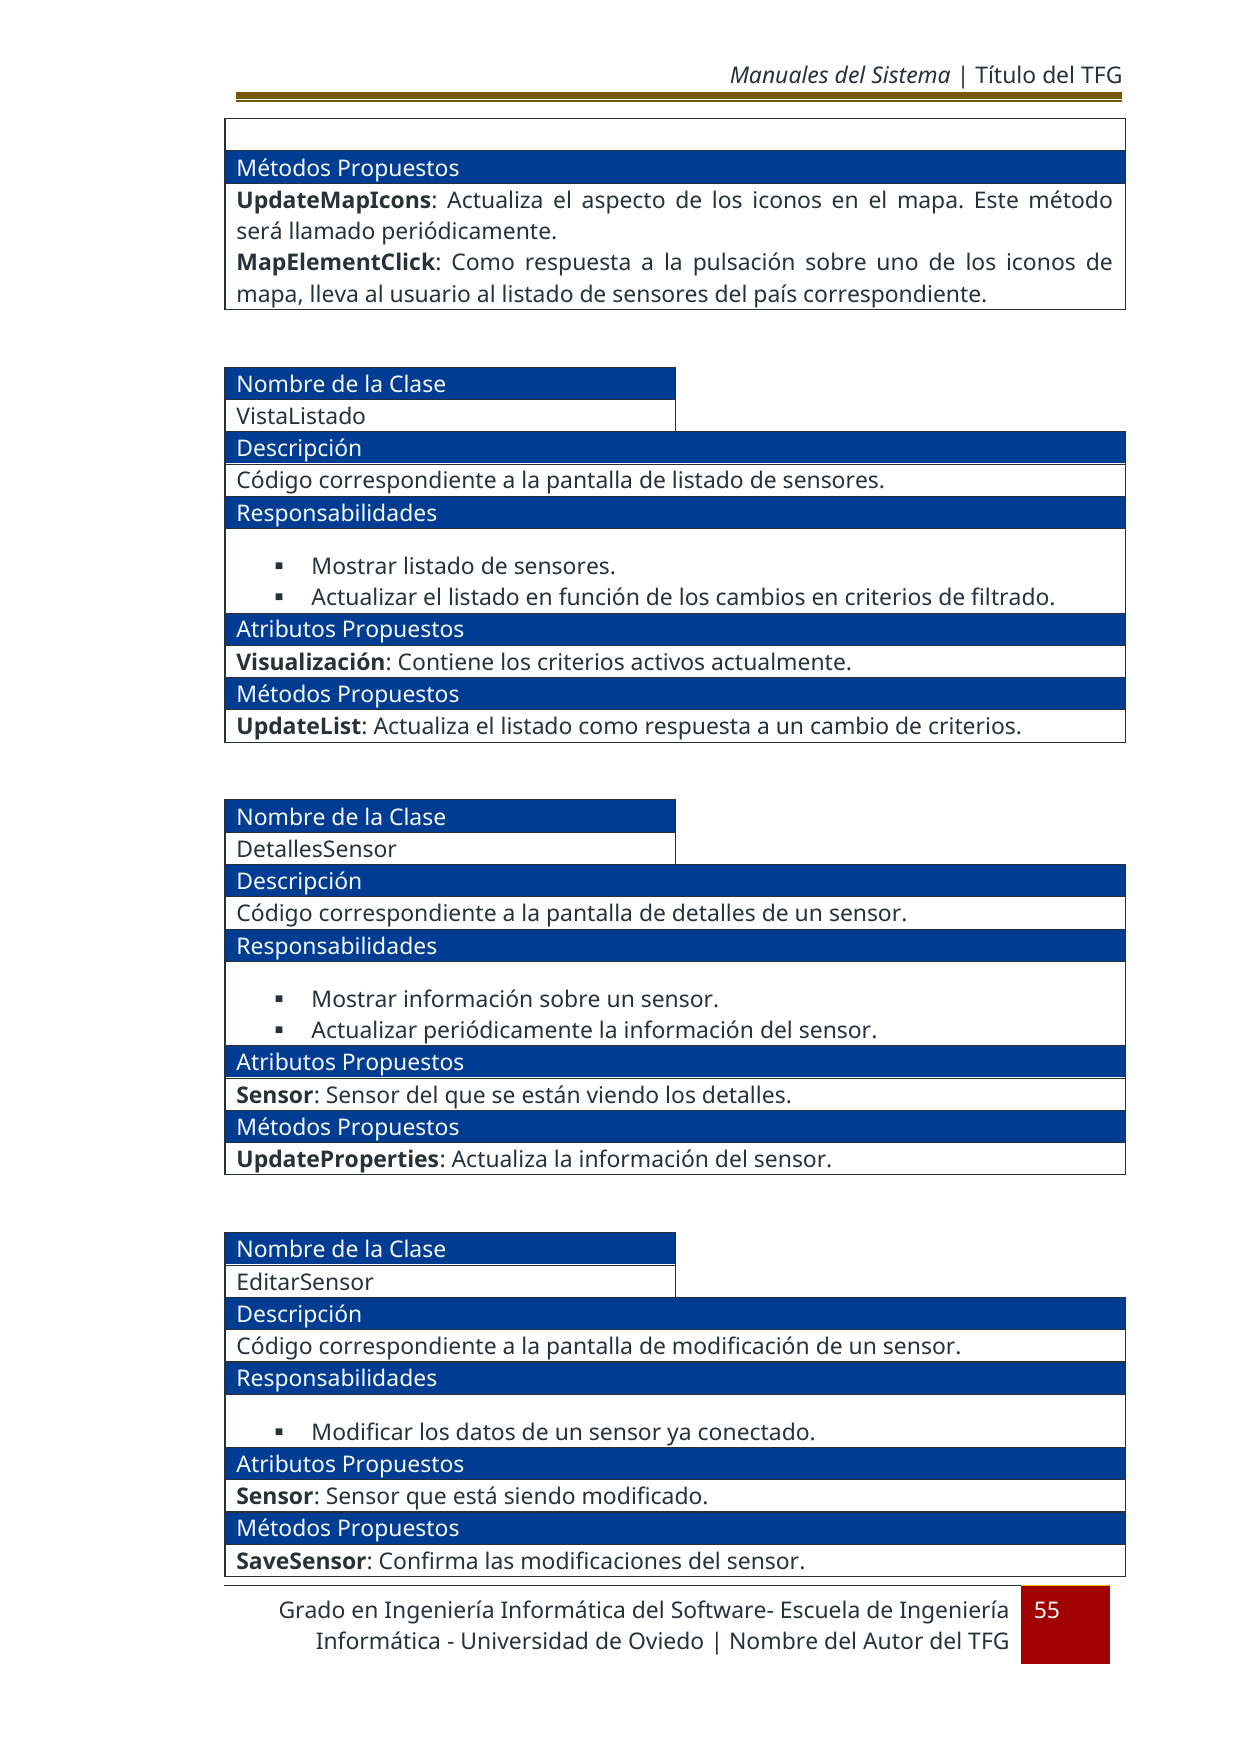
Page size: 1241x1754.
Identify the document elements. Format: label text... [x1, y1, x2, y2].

table_cell Código correspondiente a la pantalla de detalles de un sensor. [226, 897, 1125, 928]
table_cell Sensor: Sensor que está siendo modificado. [226, 1480, 1125, 1511]
table_cell Métodos Propuestos [226, 1513, 1125, 1544]
table_cell Métodos Propuestos [226, 678, 1125, 709]
table_cell UpdateProperties: Actualiza la información del sensor. [226, 1143, 1125, 1174]
table_cell VistaListado [226, 400, 675, 431]
table_cell Modificar los datos de un sensor ya conectado. [226, 1395, 1125, 1447]
table_cell UpdateMapIcons: Actualiza el aspecto de los iconos en el mapa. Este método será llamado periódicamente. MapElementClick: Como respuesta a la pulsación sobre uno de los iconos de mapa, lleva al usuario al listado de sensores del país correspondiente. [226, 184, 1125, 309]
table_cell SaveSensor: Confirma las modificaciones del sensor. [226, 1545, 1125, 1576]
table_cell Responsabilidades [226, 930, 1125, 961]
table_cell Métodos Propuestos [226, 1111, 1125, 1142]
table_cell EditarSensor [226, 1266, 675, 1297]
table_cell Mostrar información sobre un sensor. Actualizar periódicamente la información del sensor. [226, 962, 1125, 1045]
table_header Nombre de la Clase [226, 1233, 675, 1264]
table_cell Código correspondiente a la pantalla de modificación de un sensor. [226, 1330, 1125, 1361]
table_cell Atributos Propuestos [226, 614, 1125, 645]
table_cell Responsabilidades [226, 1363, 1125, 1394]
table_cell Atributos Propuestos [226, 1046, 1125, 1077]
table_cell Sensor: Sensor del que se están viendo los detalles. [226, 1079, 1125, 1110]
table_header Nombre de la Clase [226, 368, 675, 399]
table_cell Descripción [226, 1298, 1125, 1329]
table_cell UpdateList: Actualiza el listado como respuesta a un cambio de criterios. [226, 710, 1125, 742]
table_cell DetallesSensor [226, 833, 675, 864]
table_cell Atributos Propuestos [226, 1448, 1125, 1479]
table_cell [226, 119, 1125, 150]
table_cell Descripción [226, 865, 1125, 896]
table_cell Responsabilidades [226, 497, 1125, 528]
table_cell Código correspondiente a la pantalla de listado de sensores. [226, 465, 1125, 496]
table_header Nombre de la Clase [226, 800, 675, 832]
table_cell Métodos Propuestos [226, 151, 1125, 183]
table_cell Descripción [226, 432, 1125, 463]
table_cell Visualización: Contiene los criterios activos actualmente. [226, 646, 1125, 677]
table_cell Mostrar listado de sensores. Actualizar el listado en función de los cambios en criterios de filtrado. [226, 529, 1125, 612]
